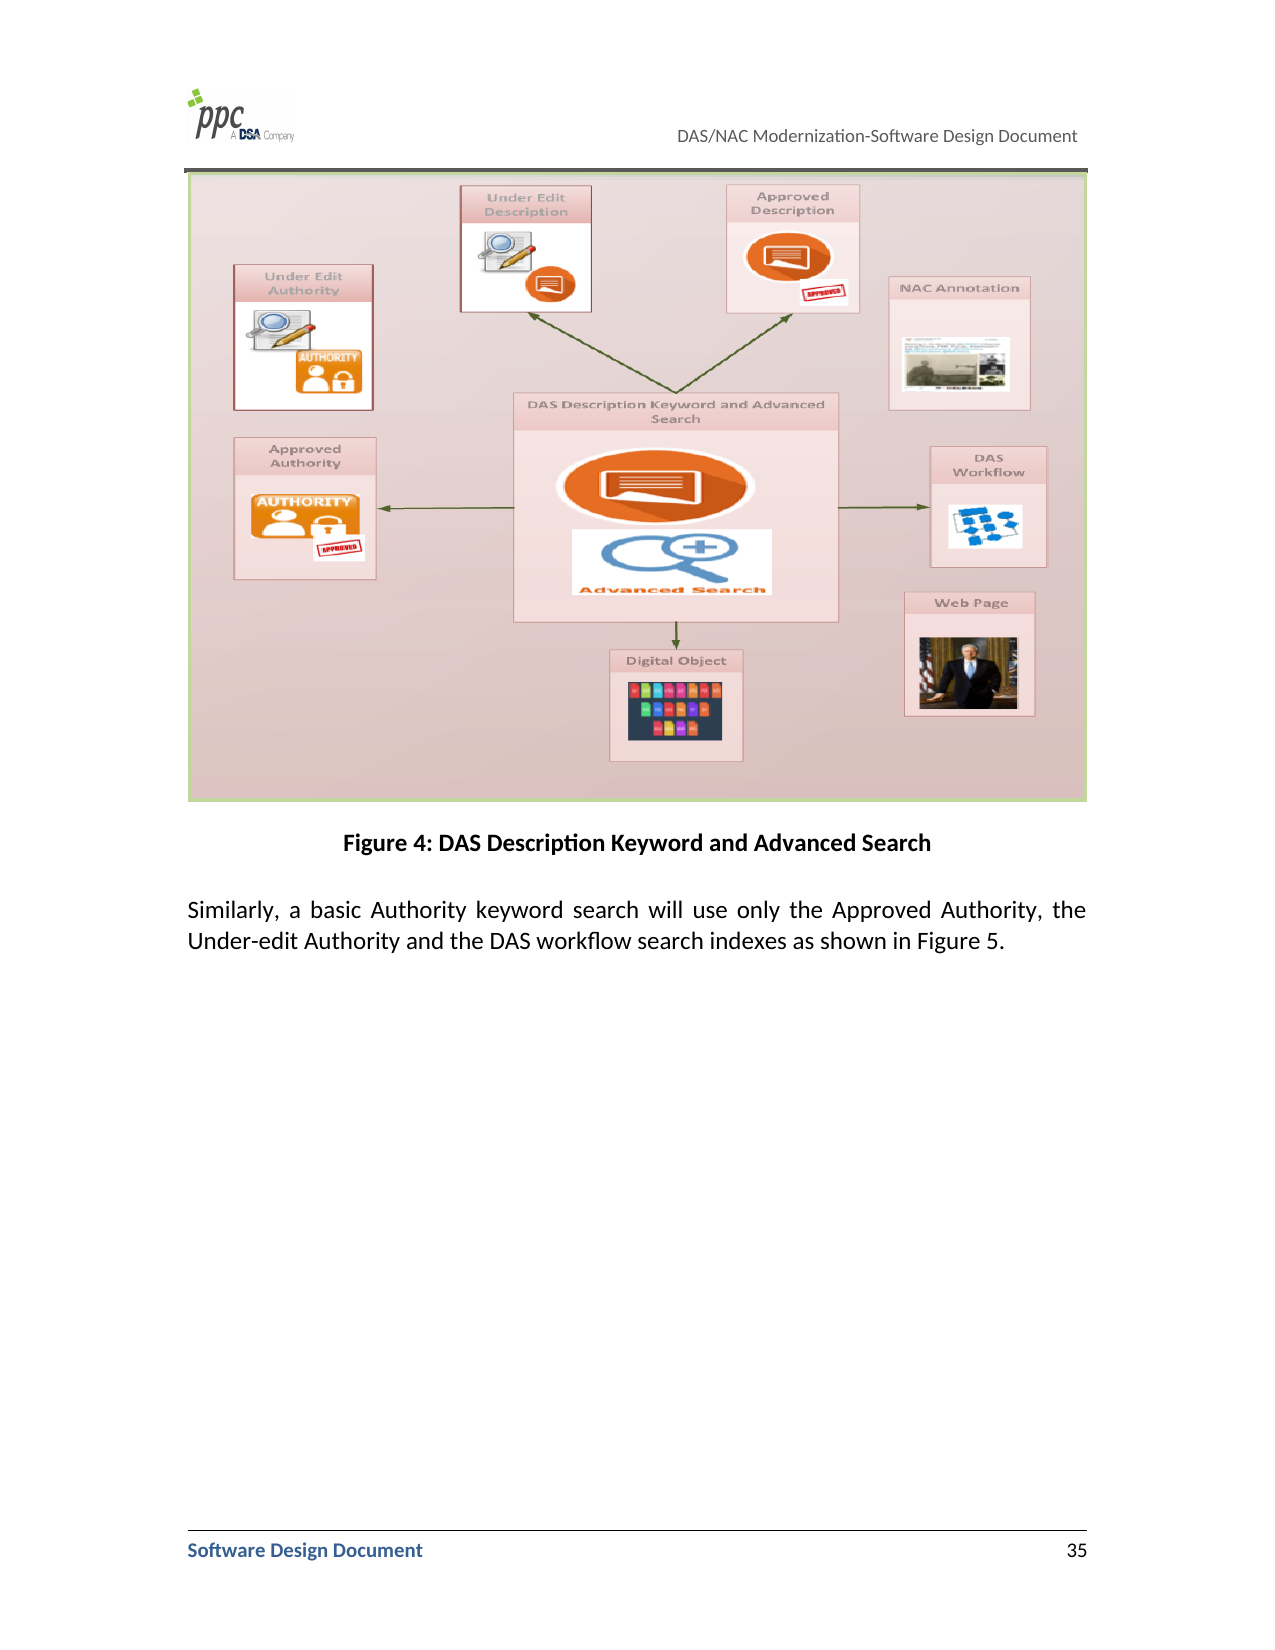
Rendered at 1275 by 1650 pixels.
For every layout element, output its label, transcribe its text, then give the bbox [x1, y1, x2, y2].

picture [187, 87, 297, 143]
picture [191, 175, 1084, 798]
text Figure 4: DAS Description Keyword and Advanced Search [187, 827, 1087, 857]
text Similarly, a basic Authority keyword search will use only the Approved Authority, the Under-edit Authority and the DAS workflow search indexes as shown in Figure 5. [187, 895, 1087, 956]
